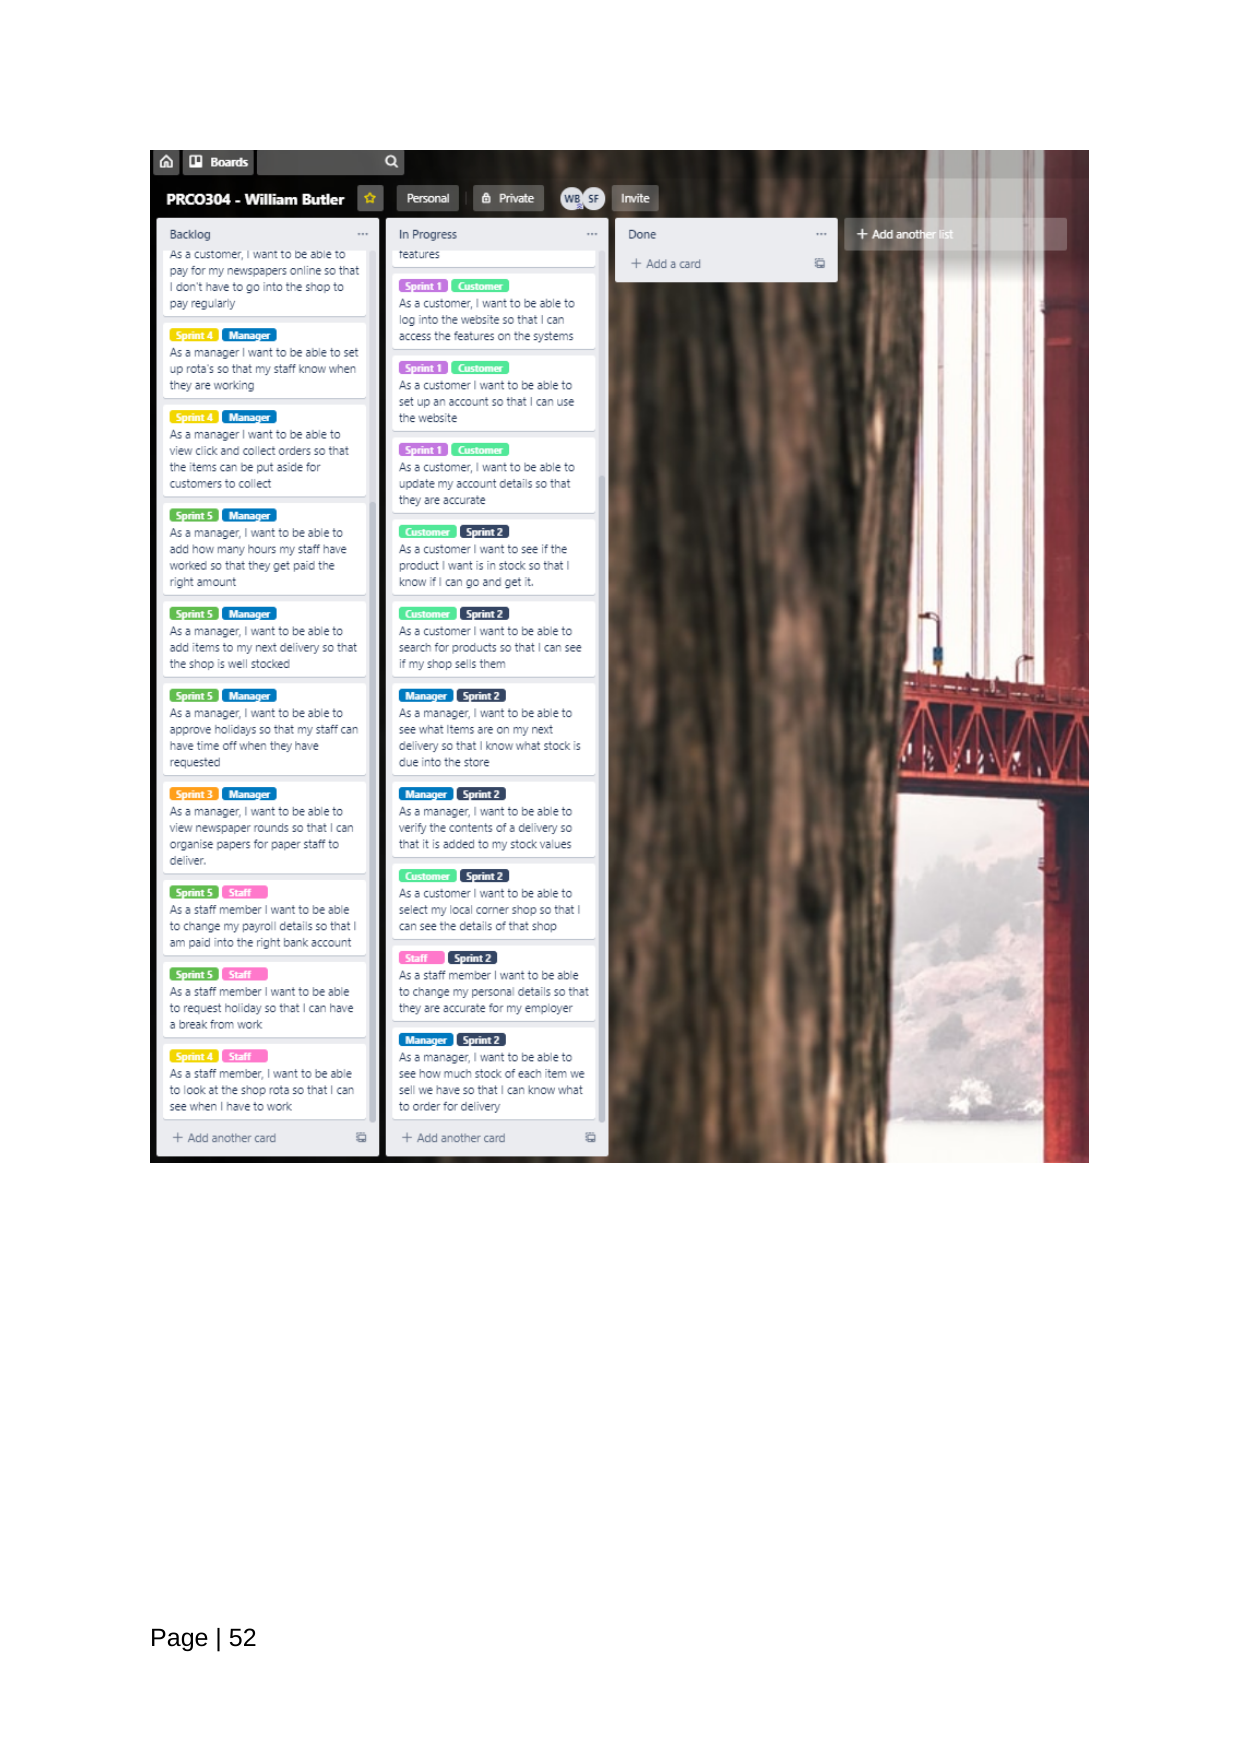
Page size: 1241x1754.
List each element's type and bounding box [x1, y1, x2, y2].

picture [150, 150, 1089, 1163]
